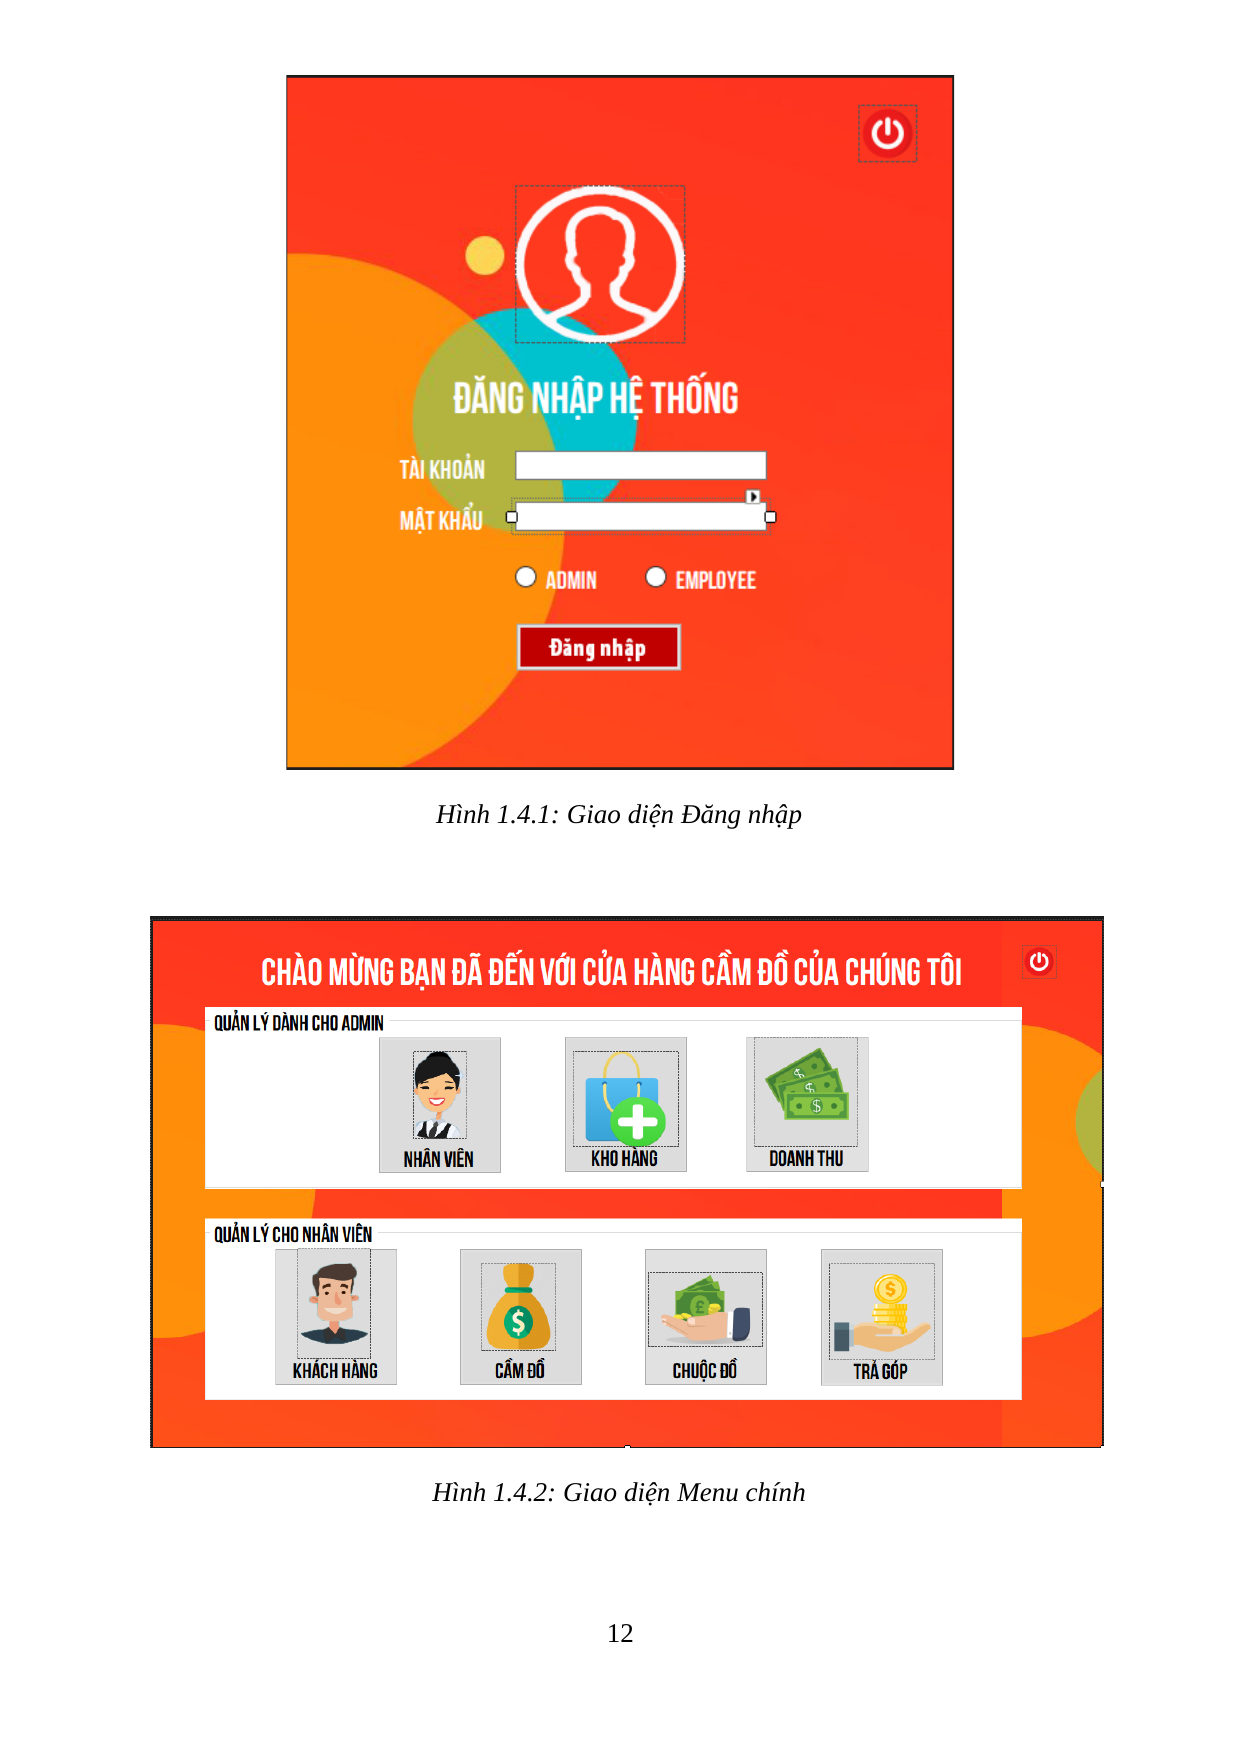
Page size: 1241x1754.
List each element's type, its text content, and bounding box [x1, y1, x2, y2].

picture [150, 916, 1104, 1448]
picture [286, 75, 955, 770]
subtitle Hình 1.4.2: Giao diện Menu chính [150, 1476, 1090, 1507]
subtitle Hình 1.4.1: Giao diện Đăng nhập [150, 798, 1090, 829]
